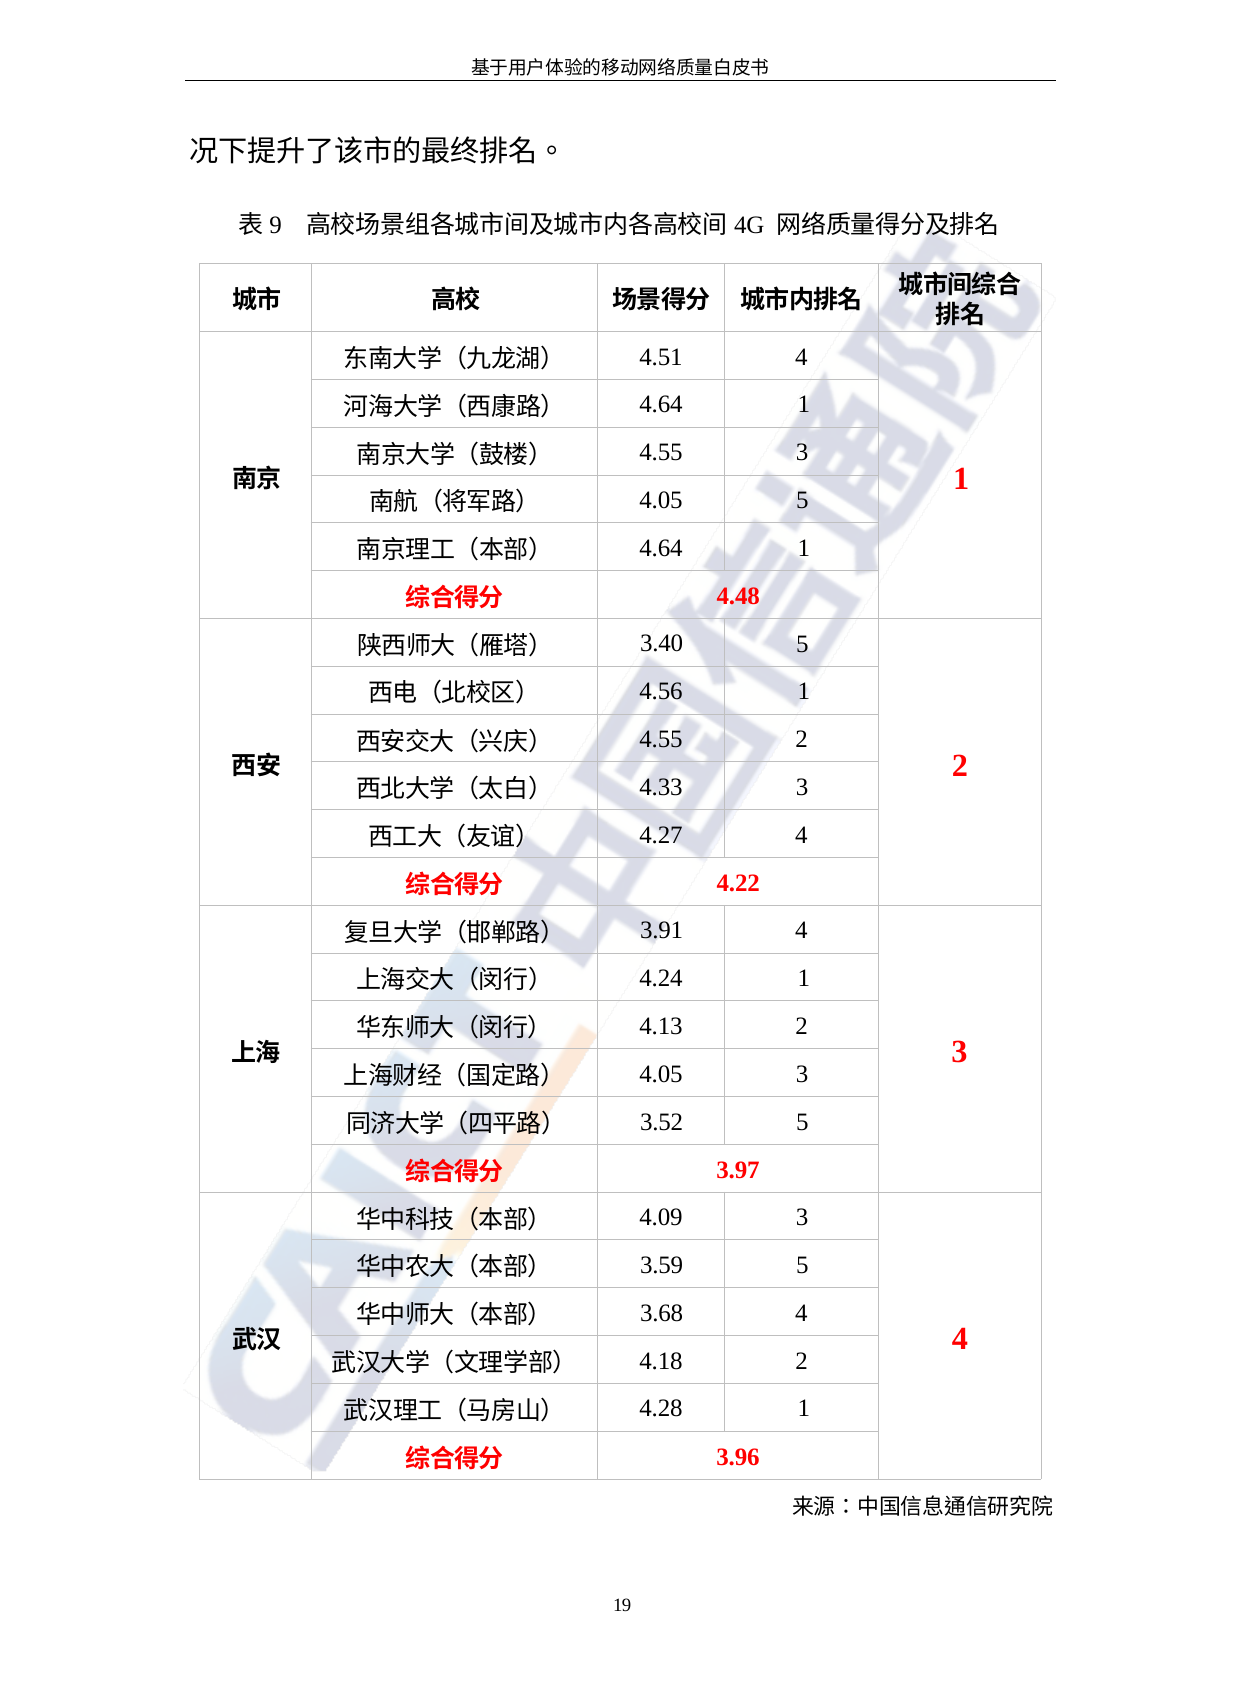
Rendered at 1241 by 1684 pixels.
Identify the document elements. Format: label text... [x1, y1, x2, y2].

table_cell 综合得分 [312, 858, 597, 905]
table_cell 武汉大学（文理学部） [312, 1336, 597, 1383]
table_cell 南京大学（鼓楼） [312, 428, 597, 474]
table_cell 4.64 [598, 523, 724, 570]
table_cell 4.48 [598, 571, 878, 618]
table_cell 4.27 [598, 810, 724, 857]
text 表 9 高校场景组各城市间及城市内各高校间 4G 网络质量得分及排名 [238, 209, 1057, 239]
table_cell 4 [725, 810, 878, 857]
table_cell 4.18 [598, 1336, 724, 1383]
table_cell 3 [725, 1049, 878, 1096]
table_header 高校 [312, 264, 597, 331]
table_cell 2 [725, 715, 878, 761]
table_cell 5 [725, 1097, 878, 1144]
table_cell 4.24 [598, 954, 724, 1000]
table_cell 3.97 [598, 1145, 878, 1192]
table_cell 南航（将军路） [312, 476, 597, 522]
table_cell 西安交大（兴庆） [312, 715, 597, 761]
table_cell 1 [725, 954, 878, 1000]
table_cell 4.28 [598, 1384, 724, 1431]
table_cell 4 [725, 906, 878, 952]
table_cell 西电（北校区） [312, 667, 597, 713]
table_cell 4.05 [598, 476, 724, 522]
table_header 城市内排名 [725, 264, 878, 331]
table_cell 4.09 [598, 1193, 724, 1239]
table_cell 2 [725, 1001, 878, 1048]
table_cell 4.13 [598, 1001, 724, 1048]
table_cell 3.59 [598, 1240, 724, 1287]
table_cell 综合得分 [312, 571, 597, 618]
table_cell 4.05 [598, 1049, 724, 1096]
table_cell 华中科技（本部） [312, 1193, 597, 1239]
table_cell 3.68 [598, 1288, 724, 1335]
text 来源：中国信息通信研究院 [183, 1493, 1053, 1520]
table_cell 3 [725, 428, 878, 474]
table_header 场景得分 [598, 264, 724, 331]
table_cell 同济大学（四平路） [312, 1097, 597, 1144]
table_cell 陕西师大（雁塔） [312, 619, 597, 666]
table_cell 2 [725, 1336, 878, 1383]
table_cell 5 [725, 619, 878, 666]
table_cell 1 [879, 332, 1041, 618]
table_cell 1 [725, 1384, 878, 1431]
table_cell 上海财经（国定路） [312, 1049, 597, 1096]
table_cell 4.64 [598, 380, 724, 427]
table_cell 3 [725, 1193, 878, 1239]
table_cell 南京 [200, 332, 311, 618]
table_cell 4.56 [598, 667, 724, 713]
table_cell 5 [725, 1240, 878, 1287]
table_cell 1 [725, 380, 878, 427]
table_header 城市间综合 排名 [879, 264, 1041, 331]
text 况下提升了该市的最终排名。 [189, 132, 1057, 168]
table_cell 西工大（友谊） [312, 810, 597, 857]
table_cell 上海交大（闵行） [312, 954, 597, 1000]
table_cell 综合得分 [312, 1432, 597, 1479]
table_cell 3.52 [598, 1097, 724, 1144]
table_cell 华中师大（本部） [312, 1288, 597, 1335]
table_cell 复旦大学（邯郸路） [312, 906, 597, 952]
table_cell 东南大学（九龙湖） [312, 332, 597, 379]
table_cell 南京理工（本部） [312, 523, 597, 570]
table_cell 河海大学（西康路） [312, 380, 597, 427]
table_cell 4.55 [598, 428, 724, 474]
table_cell 3.96 [598, 1432, 878, 1479]
table_cell 西安 [200, 619, 311, 905]
table_cell 华东师大（闵行） [312, 1001, 597, 1048]
table_cell 华中农大（本部） [312, 1240, 597, 1287]
table_cell 4 [725, 332, 878, 379]
table_cell 4.55 [598, 715, 724, 761]
picture [183, 210, 1057, 1473]
table_cell 4.51 [598, 332, 724, 379]
table_cell 4.33 [598, 762, 724, 809]
table_cell 3.40 [598, 619, 724, 666]
table_cell 3 [879, 906, 1041, 1192]
table_cell 武汉 [200, 1193, 311, 1479]
table_cell 2 [879, 619, 1041, 905]
table_cell 综合得分 [312, 1145, 597, 1192]
table_cell 4.22 [598, 858, 878, 905]
table_cell 武汉理工（马房山） [312, 1384, 597, 1431]
table_cell 3.91 [598, 906, 724, 952]
table_cell 4 [725, 1288, 878, 1335]
table_header 城市 [200, 264, 311, 331]
table_cell 1 [725, 523, 878, 570]
table_cell 上海 [200, 906, 311, 1192]
table_cell 1 [725, 667, 878, 713]
table_cell 4 [879, 1193, 1041, 1479]
table_cell 3 [725, 762, 878, 809]
table_cell 西北大学（太白） [312, 762, 597, 809]
table_cell 5 [725, 476, 878, 522]
